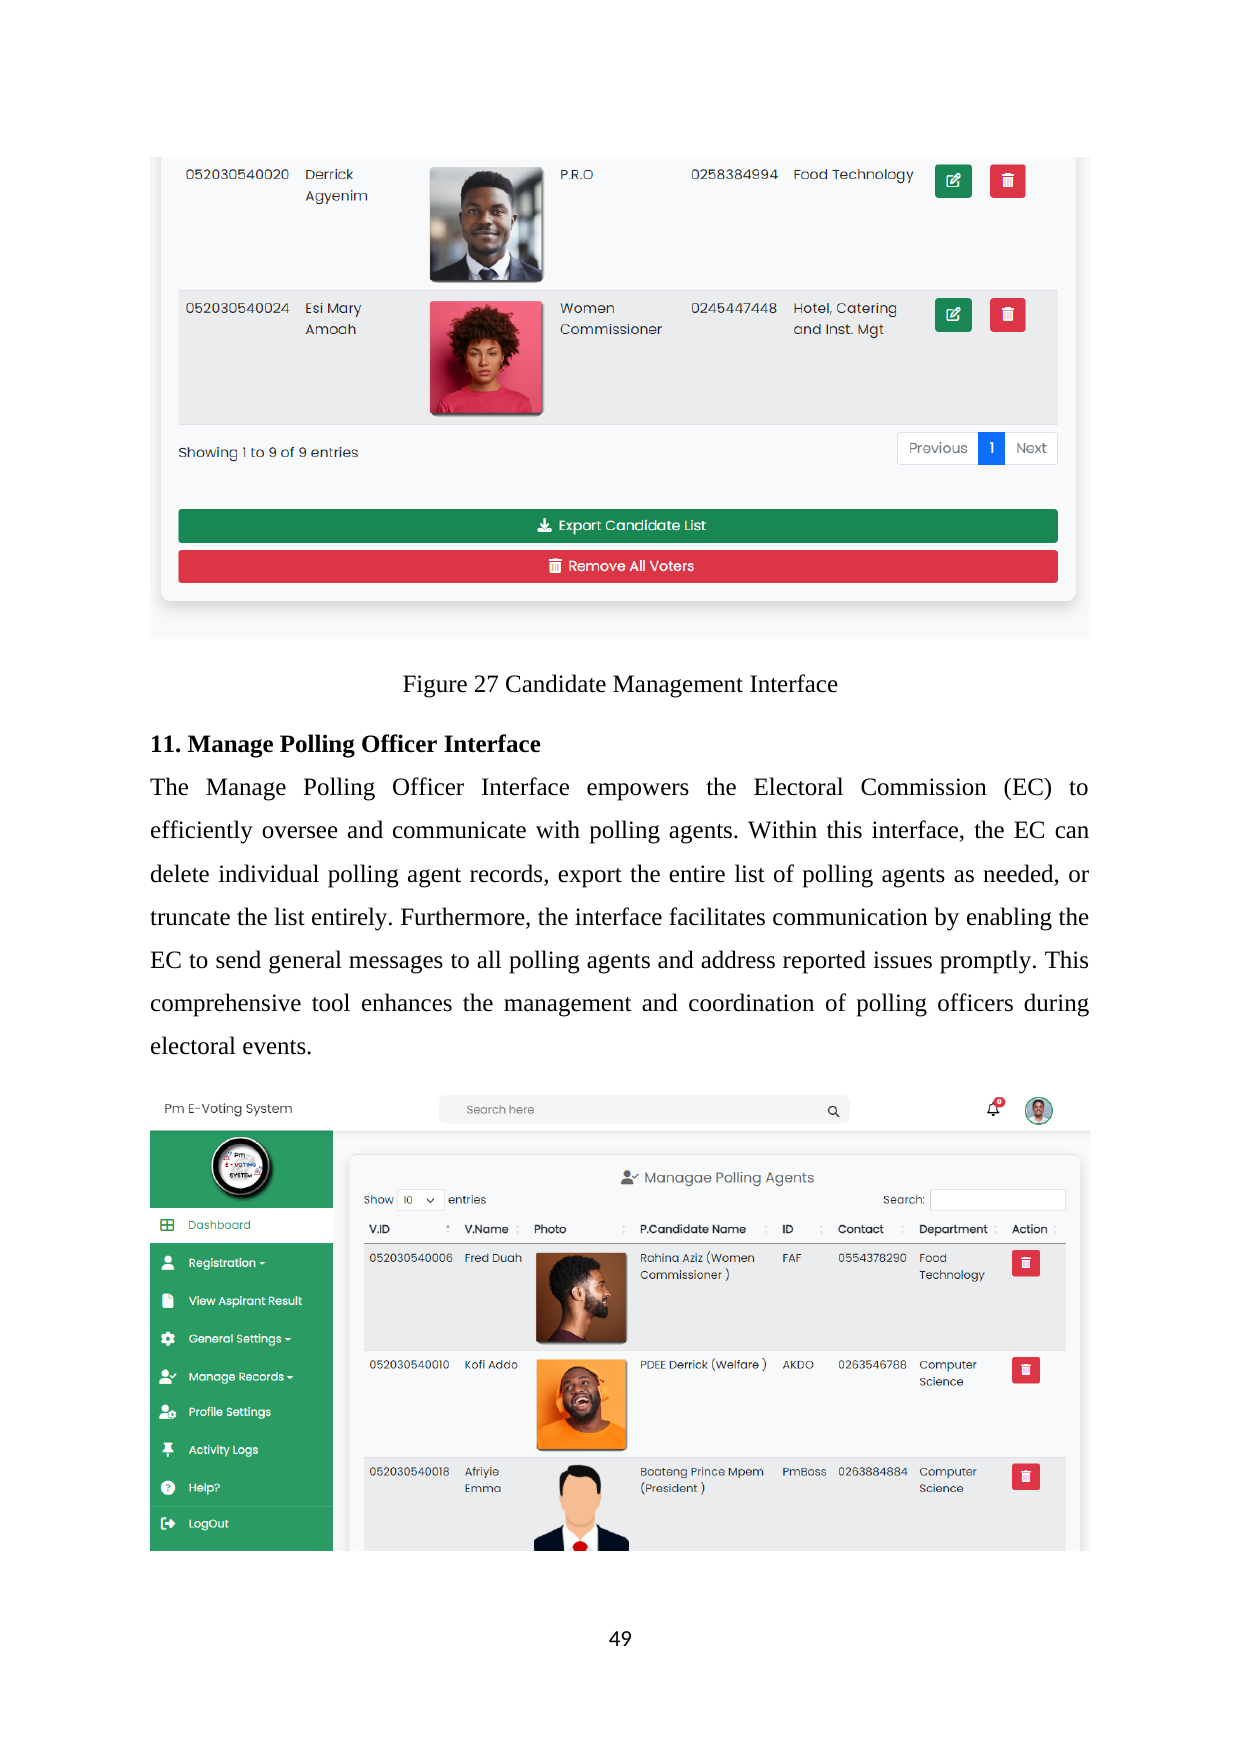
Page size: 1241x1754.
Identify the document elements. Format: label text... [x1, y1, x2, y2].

text 11. Manage Polling Officer Interface [150, 729, 1090, 758]
text Figure 27 Candidate Management Interface [150, 669, 1090, 698]
picture [150, 157, 1091, 639]
picture [150, 1091, 1091, 1551]
text The Manage Polling Officer Interface empowers the Electoral Commission (EC) to efficiently oversee and communicate with polling agents. Within this interface, the EC can delete individual polling agent records, export the entire list of polling agents as needed, or truncate the list entirely. Furthermore, the interface facilitates communication by enabling the EC to send general messages to all polling agents and address reported issues promptly. This comprehensive tool enhances the management and coordination of polling officers during electoral events. [150, 772, 1090, 1060]
